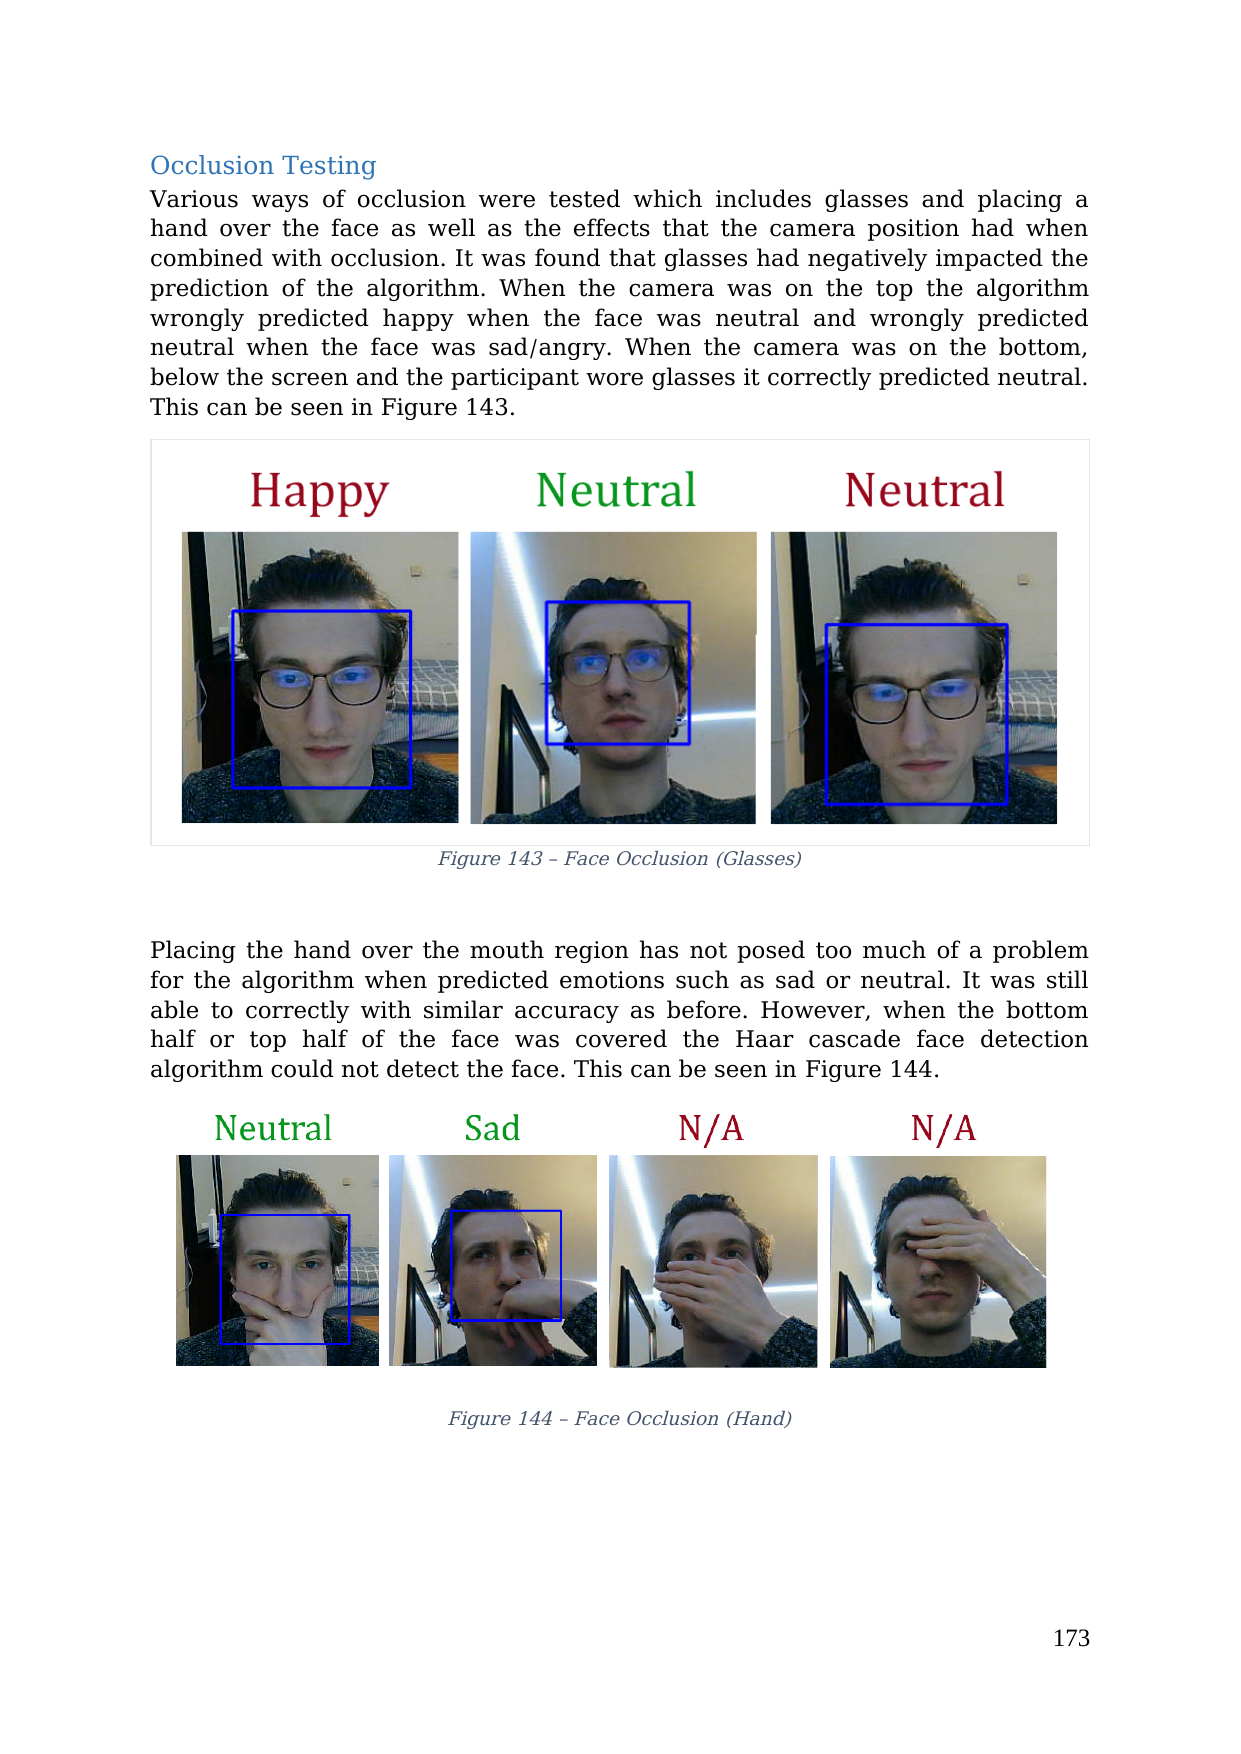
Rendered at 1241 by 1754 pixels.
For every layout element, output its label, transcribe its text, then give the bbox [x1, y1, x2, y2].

picture [152, 440, 1089, 845]
text Various ways of occlusion were tested which includes glasses and placing a hand over the face as well as the effects that the camera position had when combined with occlusion. It was found that glasses had negatively impacted the prediction of the algorithm. When the camera was on the top the algorithm wrongly predicted happy when the face was neutral and wrongly predicted neutral when the face was sad/angry. When the camera was on the bottom, below the screen and the participant wore glasses it correctly predicted neutral. This can be seen in Figure 143. [150, 184, 1090, 420]
text Placing the hand over the mouth region has not posed too much of a problem for the algorithm when predicted emotions such as sad or neutral. It was still able to correctly with similar accuracy as before. However, when the bottom half or top half of the face was covered the Haar cascade face detection algorithm could not detect the face. This can be seen in Figure 144. [150, 936, 1090, 1082]
text Figure 143 – Face Occlusion (Glasses) [150, 846, 1090, 869]
text Figure 144 – Face Occlusion (Hand) [150, 1407, 1090, 1429]
subtitle Occlusion Testing [150, 150, 1090, 180]
picture [150, 1101, 1091, 1388]
